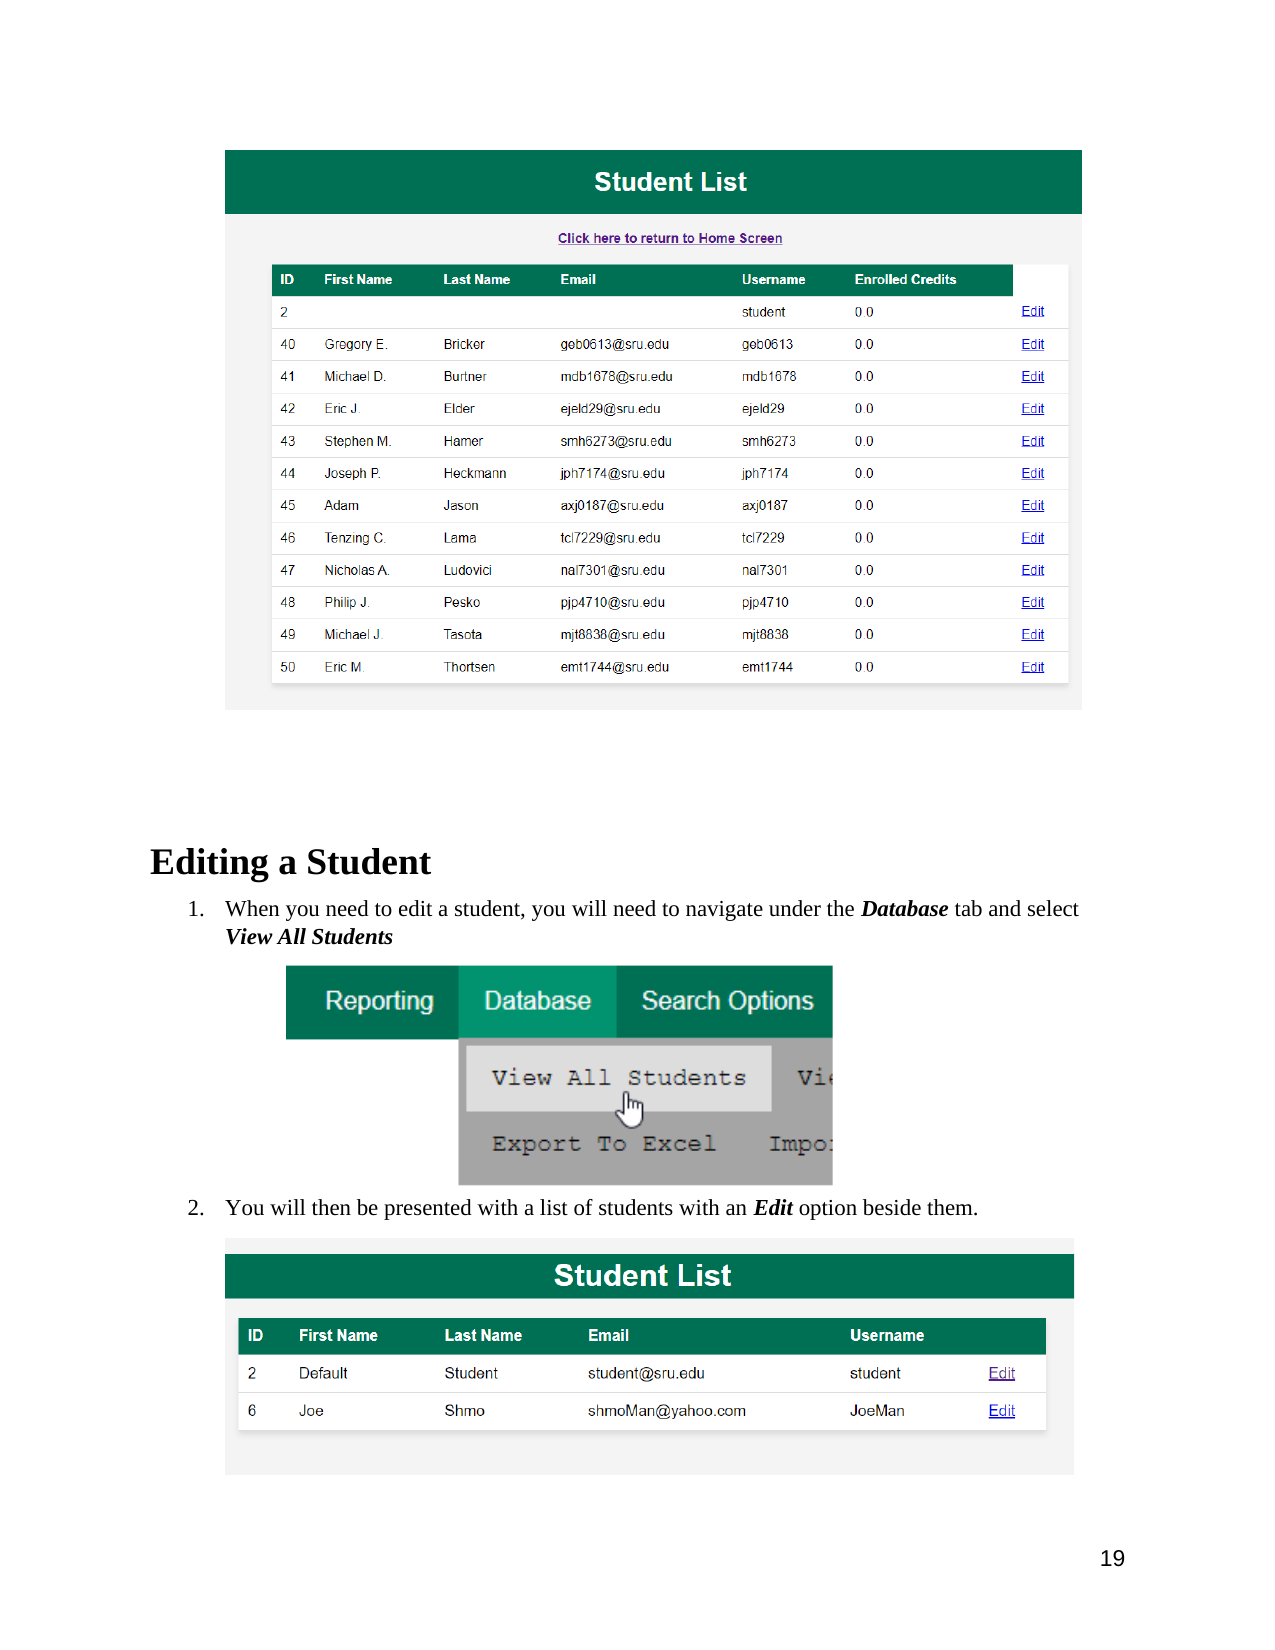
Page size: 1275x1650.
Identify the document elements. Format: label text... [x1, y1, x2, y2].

picture [225, 150, 1082, 710]
list When you need to edit a student, you will need to navigate under the Database tab and select View All Students [187, 895, 1125, 949]
subtitle Editing a Student [150, 840, 1125, 883]
picture [286, 955, 833, 1194]
picture [225, 1220, 1075, 1475]
list You will then be presented with a list of students with an Edit option beside them. [187, 1194, 1125, 1220]
